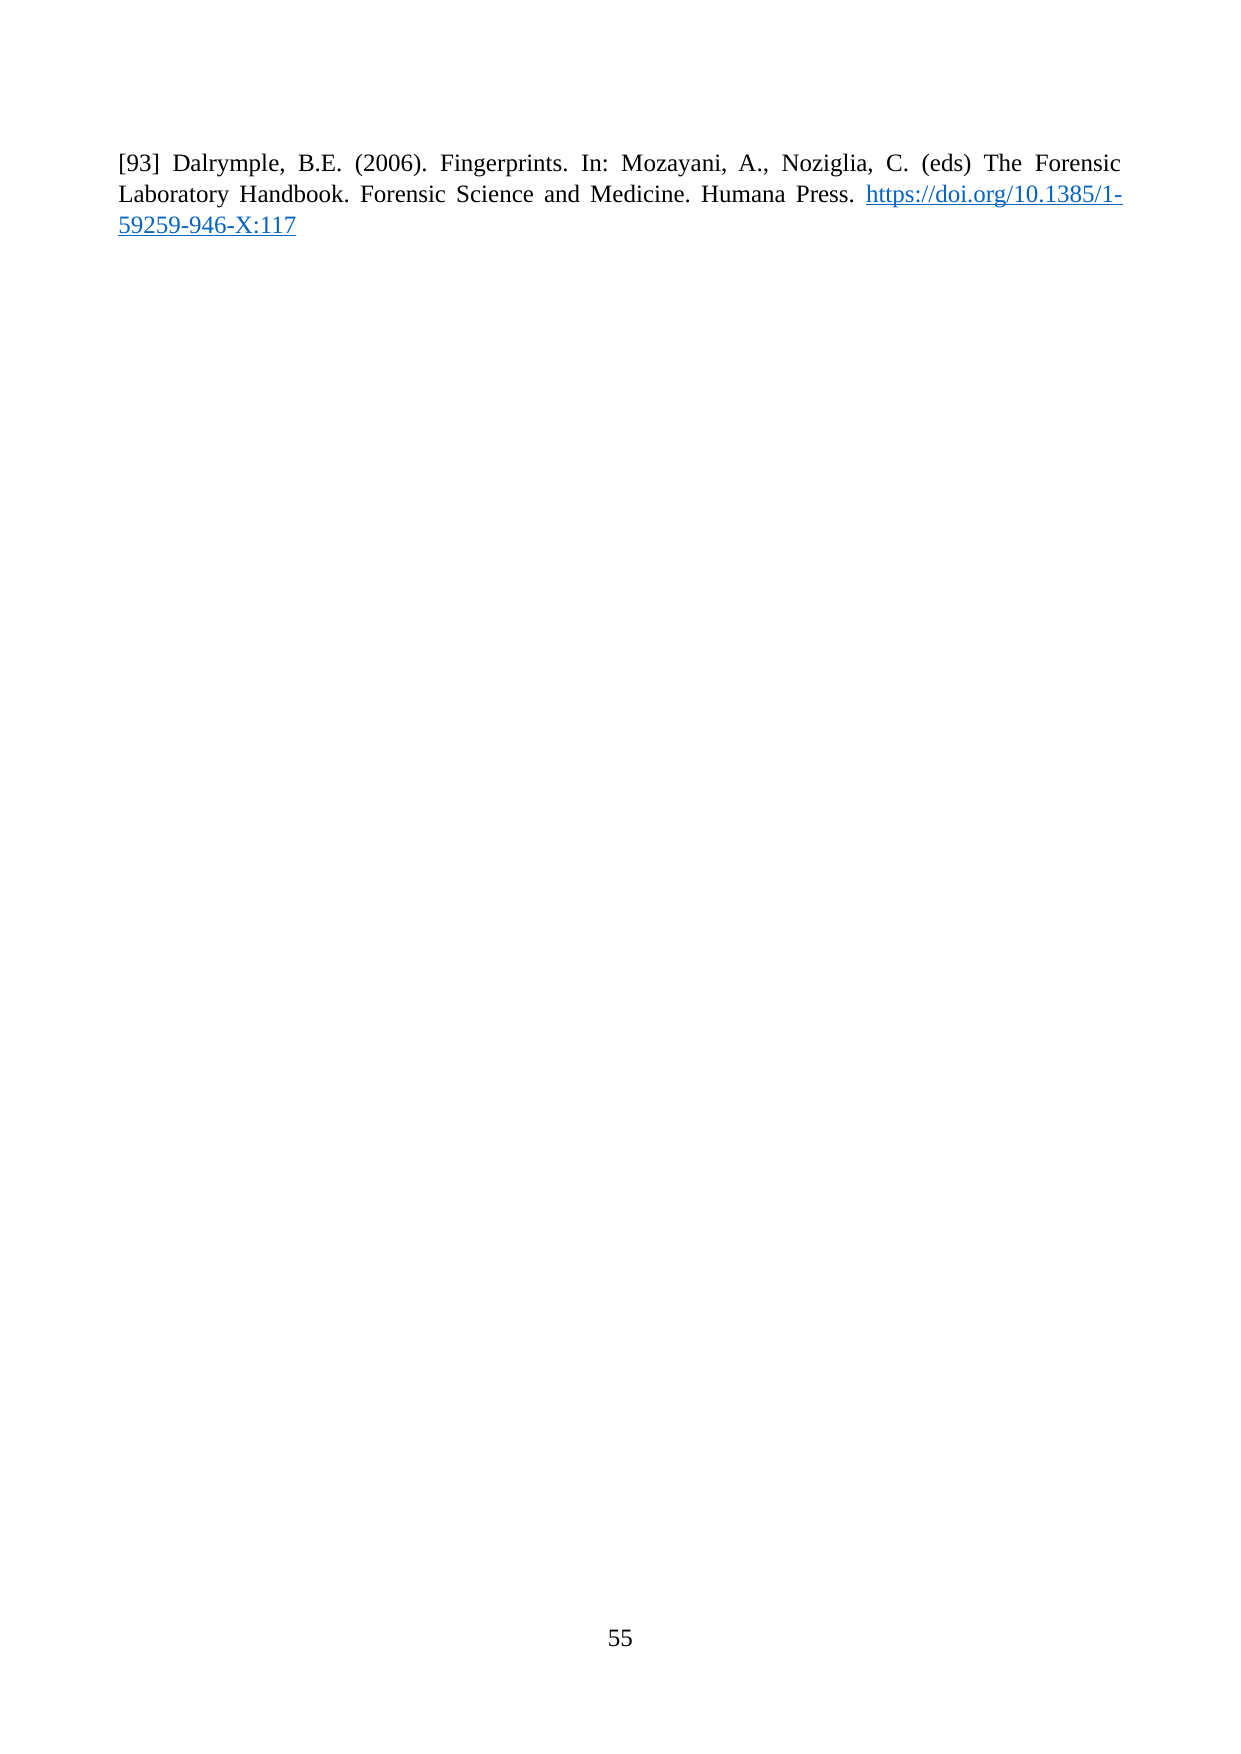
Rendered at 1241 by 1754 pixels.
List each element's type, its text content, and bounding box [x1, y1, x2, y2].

text [93] Dalrymple, B.E. (2006). Fingerprints. In: Mozayani, A., Noziglia, C. (eds) The Forensic Laboratory Handbook. Forensic Science and Medicine. Humana Press. https://doi.org/10.1385/1-59259-946-X:117 [118, 148, 1122, 238]
